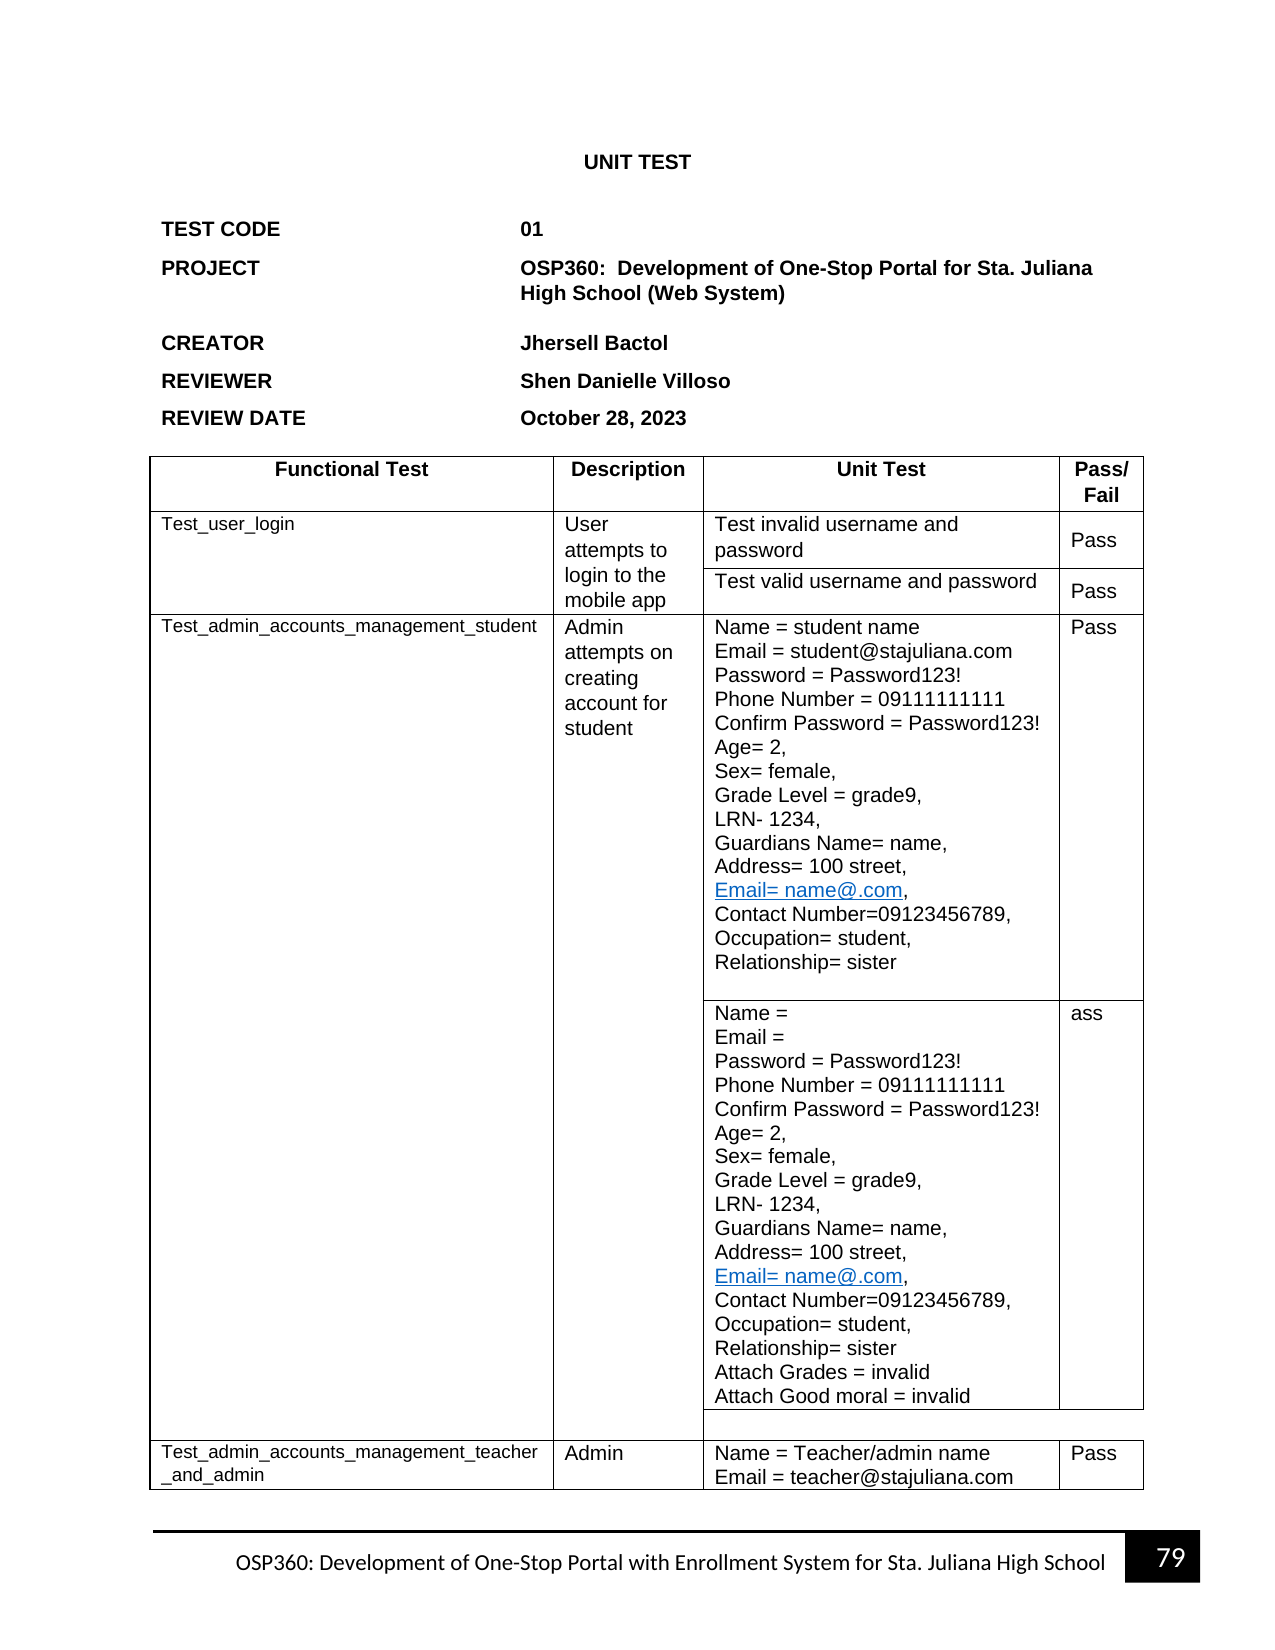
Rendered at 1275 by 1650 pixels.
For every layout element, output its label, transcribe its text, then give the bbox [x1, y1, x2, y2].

table_cell Test valid username and password [704, 569, 1059, 614]
table_cell Description [554, 457, 703, 511]
text UNIT TEST [150, 150, 1125, 174]
table_cell Test_admin_accounts_management_student [151, 615, 553, 1440]
table_cell REVIEW DATE [150, 405, 509, 456]
table_header TEST CODE [150, 217, 509, 255]
table_cell Name = student name Email = student@stajuliana.com Password = Password123! Phone Number = 09111111111 Confirm Password = Password123! Age= 2, Sex= female, Grade Level = grade9, LRN- 1234, Guardians Name= name, Address= 100 street, Email= name@.com, Contact Number=09123456789, Occupation= student, Relationship= sister [704, 615, 1059, 999]
table_cell Unit Test [704, 457, 1059, 511]
table_cell User attempts to login to the mobile app [554, 512, 703, 614]
table_cell REVIEWER [150, 369, 509, 405]
table_cell Shen Danielle Villoso [509, 369, 1144, 405]
table_cell Jhersell Bactol [509, 331, 1144, 369]
table_cell October 28, 2023 [509, 405, 1144, 456]
table_cell Pass [1060, 569, 1143, 614]
table_cell Functional Test [151, 457, 553, 511]
table_cell Pass/Fail [1060, 457, 1143, 511]
table_cell Pass [1060, 615, 1143, 999]
table_cell OSP360: Development of One-Stop Portal for Sta. Juliana High School (Web System) [509, 255, 1144, 331]
table_cell Name = Email = Password = Password123! Phone Number = 09111111111 Confirm Password = Password123! Age= 2, Sex= female, Grade Level = grade9, LRN- 1234, Guardians Name= name, Address= 100 street, Email= name@.com, Contact Number=09123456789, Occupation= student, Relationship= sister Attach Grades = invalid Attach Good moral = invalid [704, 1001, 1059, 1409]
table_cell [704, 1441, 1059, 1489]
table_cell PROJECT [150, 255, 509, 331]
table_cell Test_user_login [151, 512, 553, 614]
table_cell Pass [1060, 512, 1143, 568]
table_cell Test invalid username and password [704, 512, 1059, 568]
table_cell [151, 1441, 553, 1489]
table_cell Pass [1060, 1441, 1143, 1489]
table_cell ass [1060, 1001, 1143, 1409]
table_cell Admin attempts on creating account for student [554, 615, 703, 1440]
table_header 01 [509, 217, 1144, 255]
table_cell CREATOR [150, 331, 509, 369]
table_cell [554, 1441, 703, 1489]
